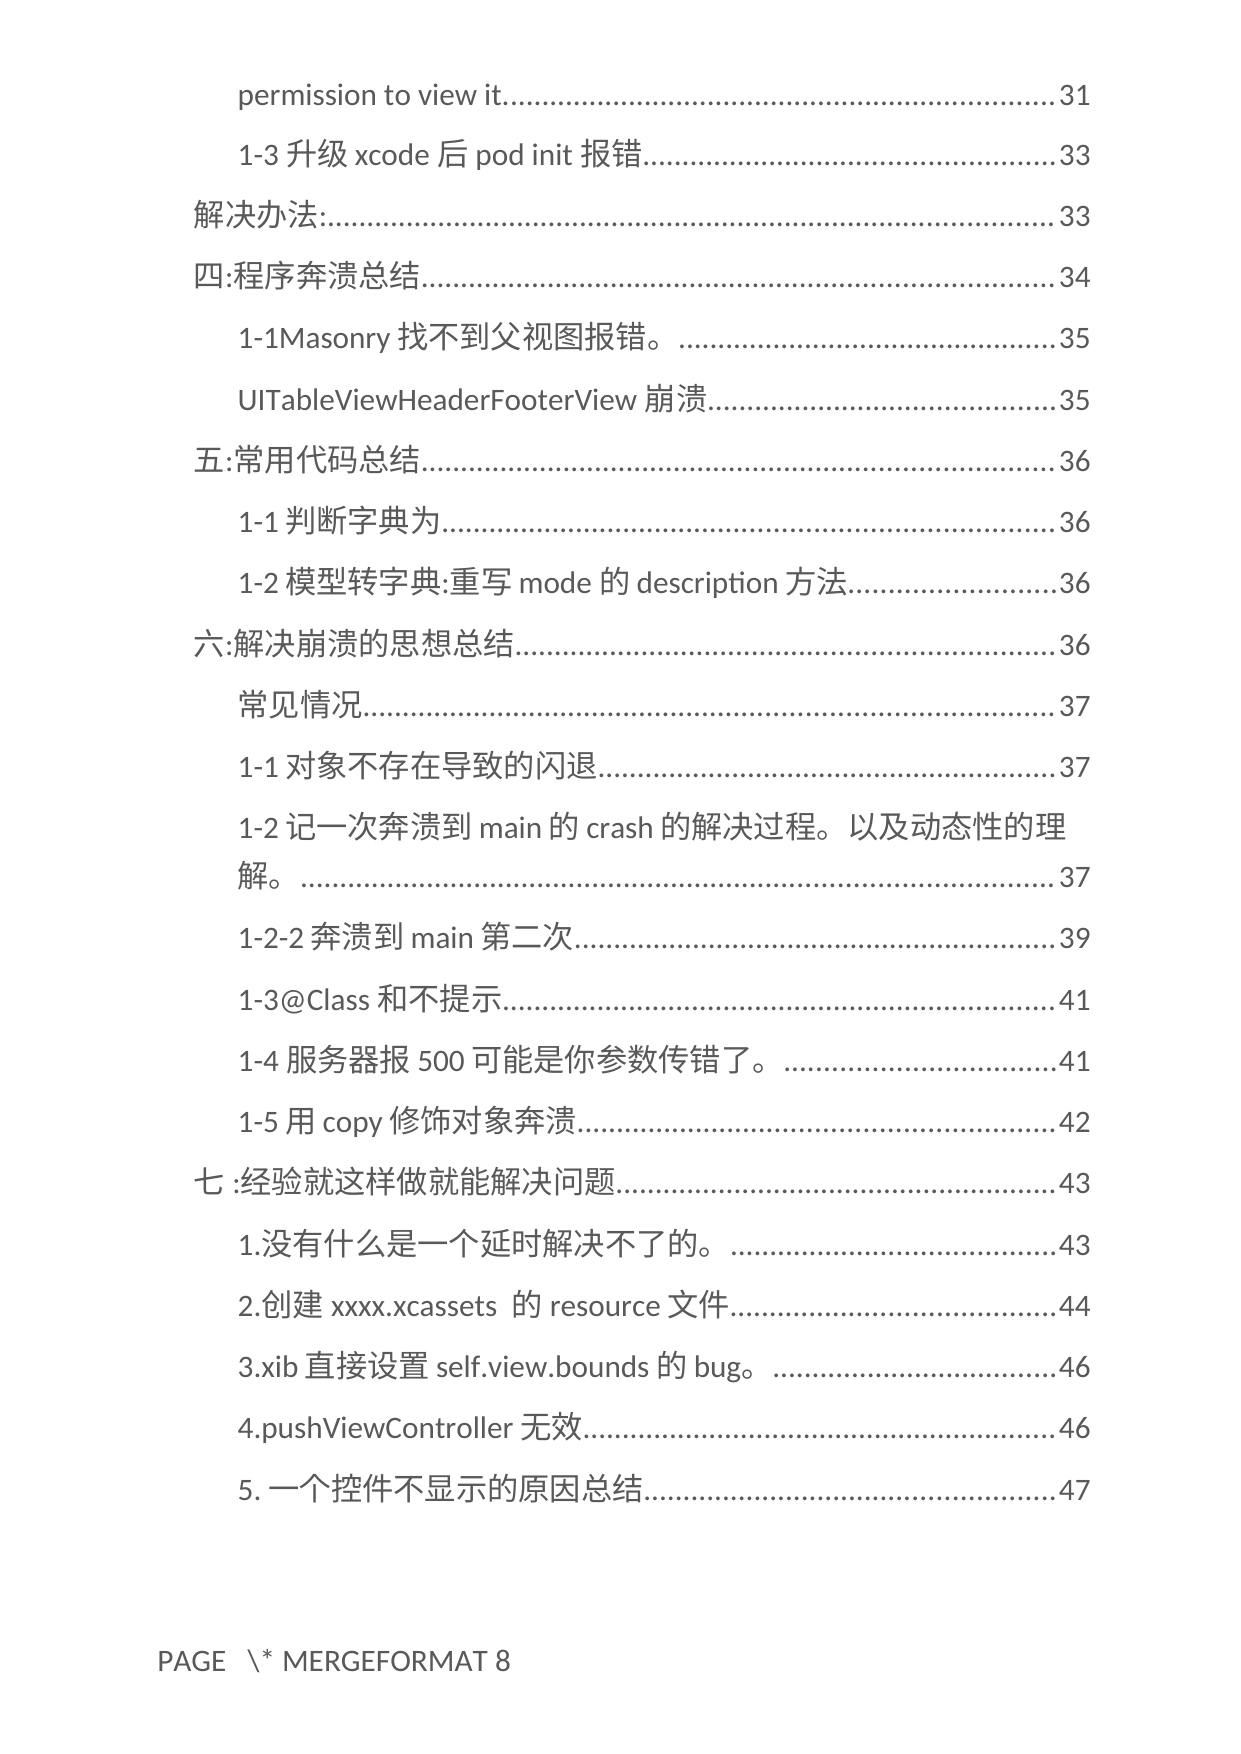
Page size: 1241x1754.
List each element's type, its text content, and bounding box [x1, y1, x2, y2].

text 5. 一个控件不显示的原因总结 47 [237, 1464, 1090, 1509]
text UITableViewHeaderFooterView 崩溃 35 [237, 374, 1090, 419]
text 七 :经验就这样做就能解决问题 43 [194, 1157, 1090, 1203]
text 1-4 服务器报500可能是你参数传错了。 41 [237, 1035, 1090, 1080]
text 1-1对象不存在导致的闪退 37 [237, 741, 1090, 786]
text 六:解决崩溃的思想总结 36 [194, 619, 1090, 664]
text 五:常用代码总结 36 [194, 435, 1090, 480]
text 1-5用copy修饰对象奔溃 42 [237, 1096, 1090, 1141]
text 四:程序奔溃总结 34 [194, 251, 1090, 296]
text 4.pushViewController无效 46 [237, 1402, 1090, 1448]
text 1.没有什么是一个延时解决不了的。 43 [237, 1219, 1090, 1264]
text 常见情况 37 [237, 680, 1090, 725]
text 1-1Masonry找不到父视图报错。 35 [237, 312, 1090, 358]
text 1-3 升级xcode 后 pod init 报错 33 [237, 129, 1090, 174]
text 解决办法: 33 [194, 190, 1090, 235]
text 1-1判断字典为 36 [237, 496, 1090, 541]
text 1-2记一次奔溃到main的crash的解决过程。以及动态性的理解。 37 [237, 802, 1090, 896]
text 1-2模型转字典:重写mode 的description方法 36 [237, 557, 1090, 603]
text 3.xib直接设置self.view.bounds的bug。 46 [237, 1341, 1090, 1386]
text 1-2-2奔溃到main第二次 39 [237, 912, 1090, 958]
text 1-3@Class 和不提示 41 [237, 974, 1090, 1019]
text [237, 75, 1090, 113]
text 2.创建 xxxx.xcassets 的 resource文件 44 [237, 1280, 1090, 1325]
